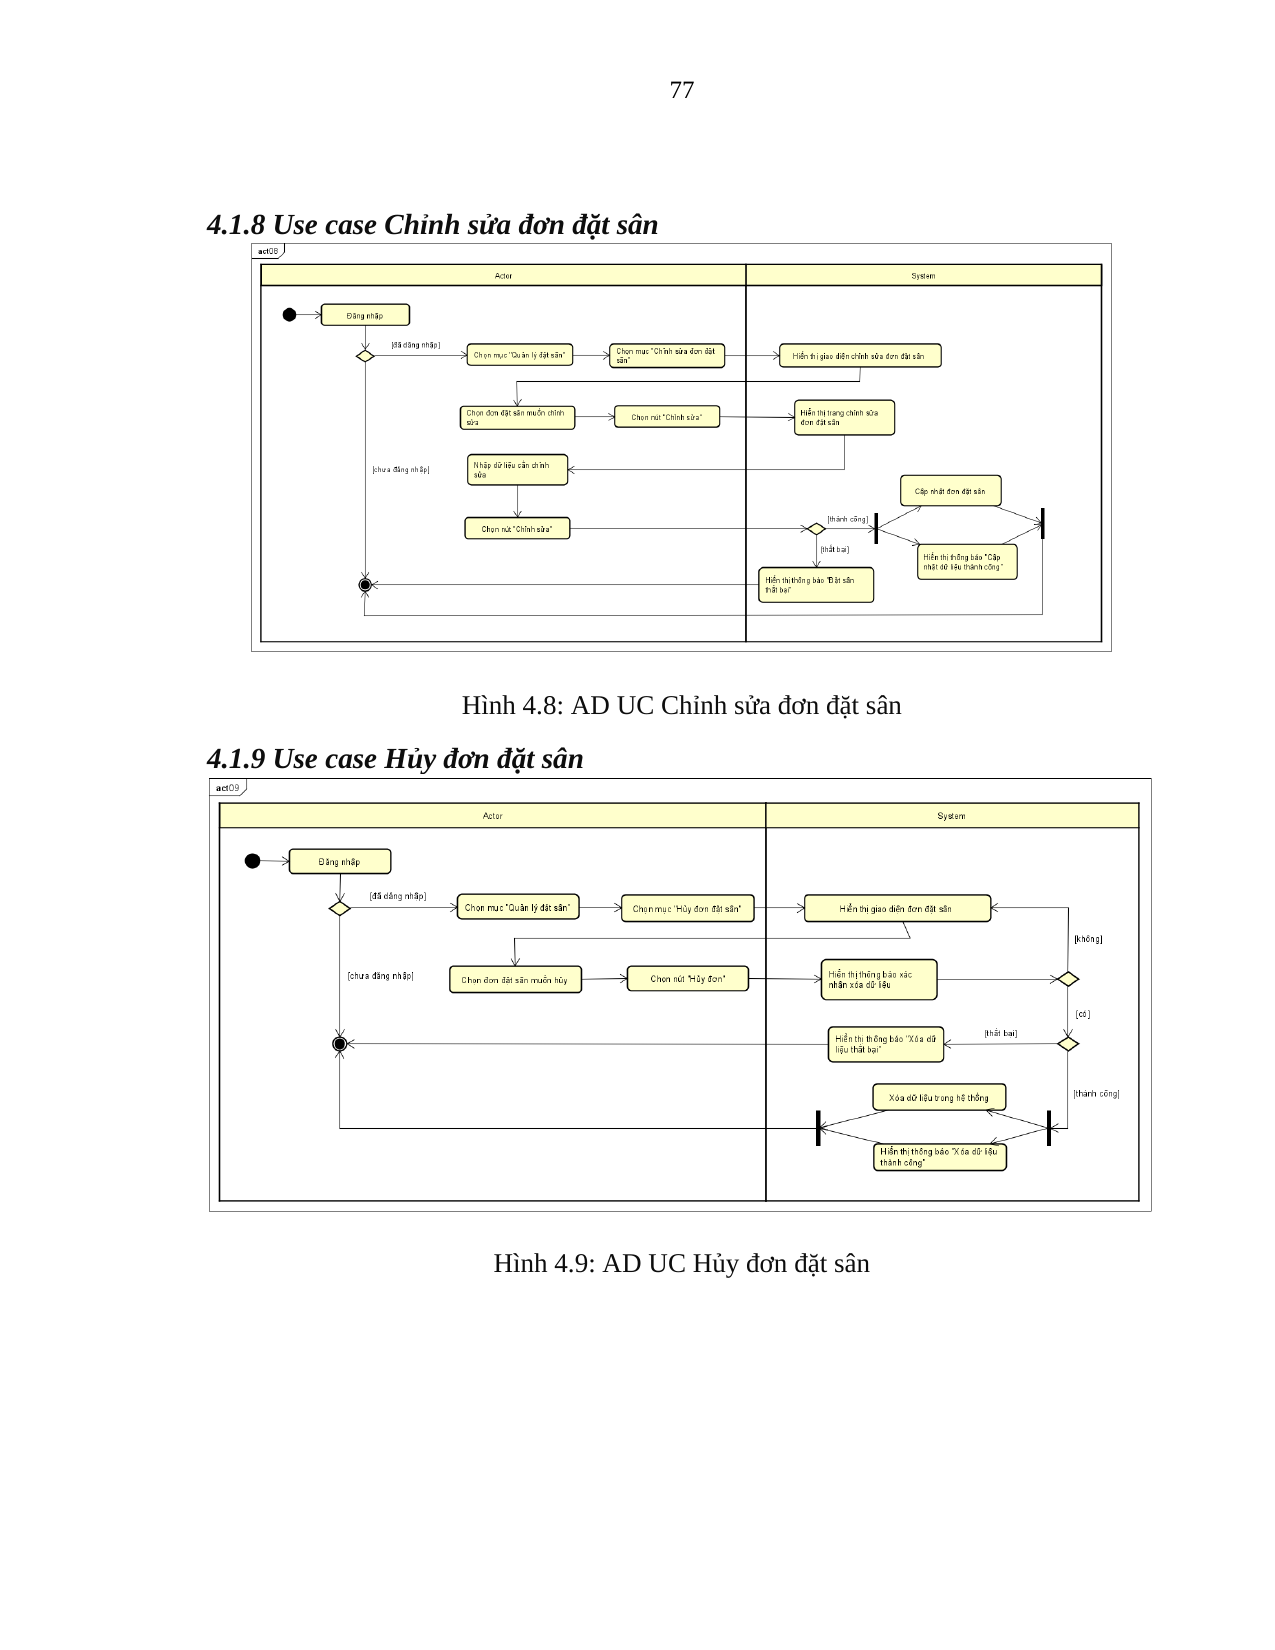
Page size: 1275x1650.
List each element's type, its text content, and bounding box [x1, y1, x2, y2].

picture [206, 774, 1157, 1217]
subtitle 4.1.8 Use case Chỉnh sửa đơn đặt sân [207, 207, 1157, 240]
picture [248, 240, 1115, 659]
text Hình 4.8: AD UC Chỉnh sửa đơn đặt sân [207, 689, 1157, 720]
subtitle 4.1.9 Use case Hủy đơn đặt sân [207, 741, 1157, 774]
text Hình 4.9: AD UC Hủy đơn đặt sân [207, 1247, 1157, 1278]
